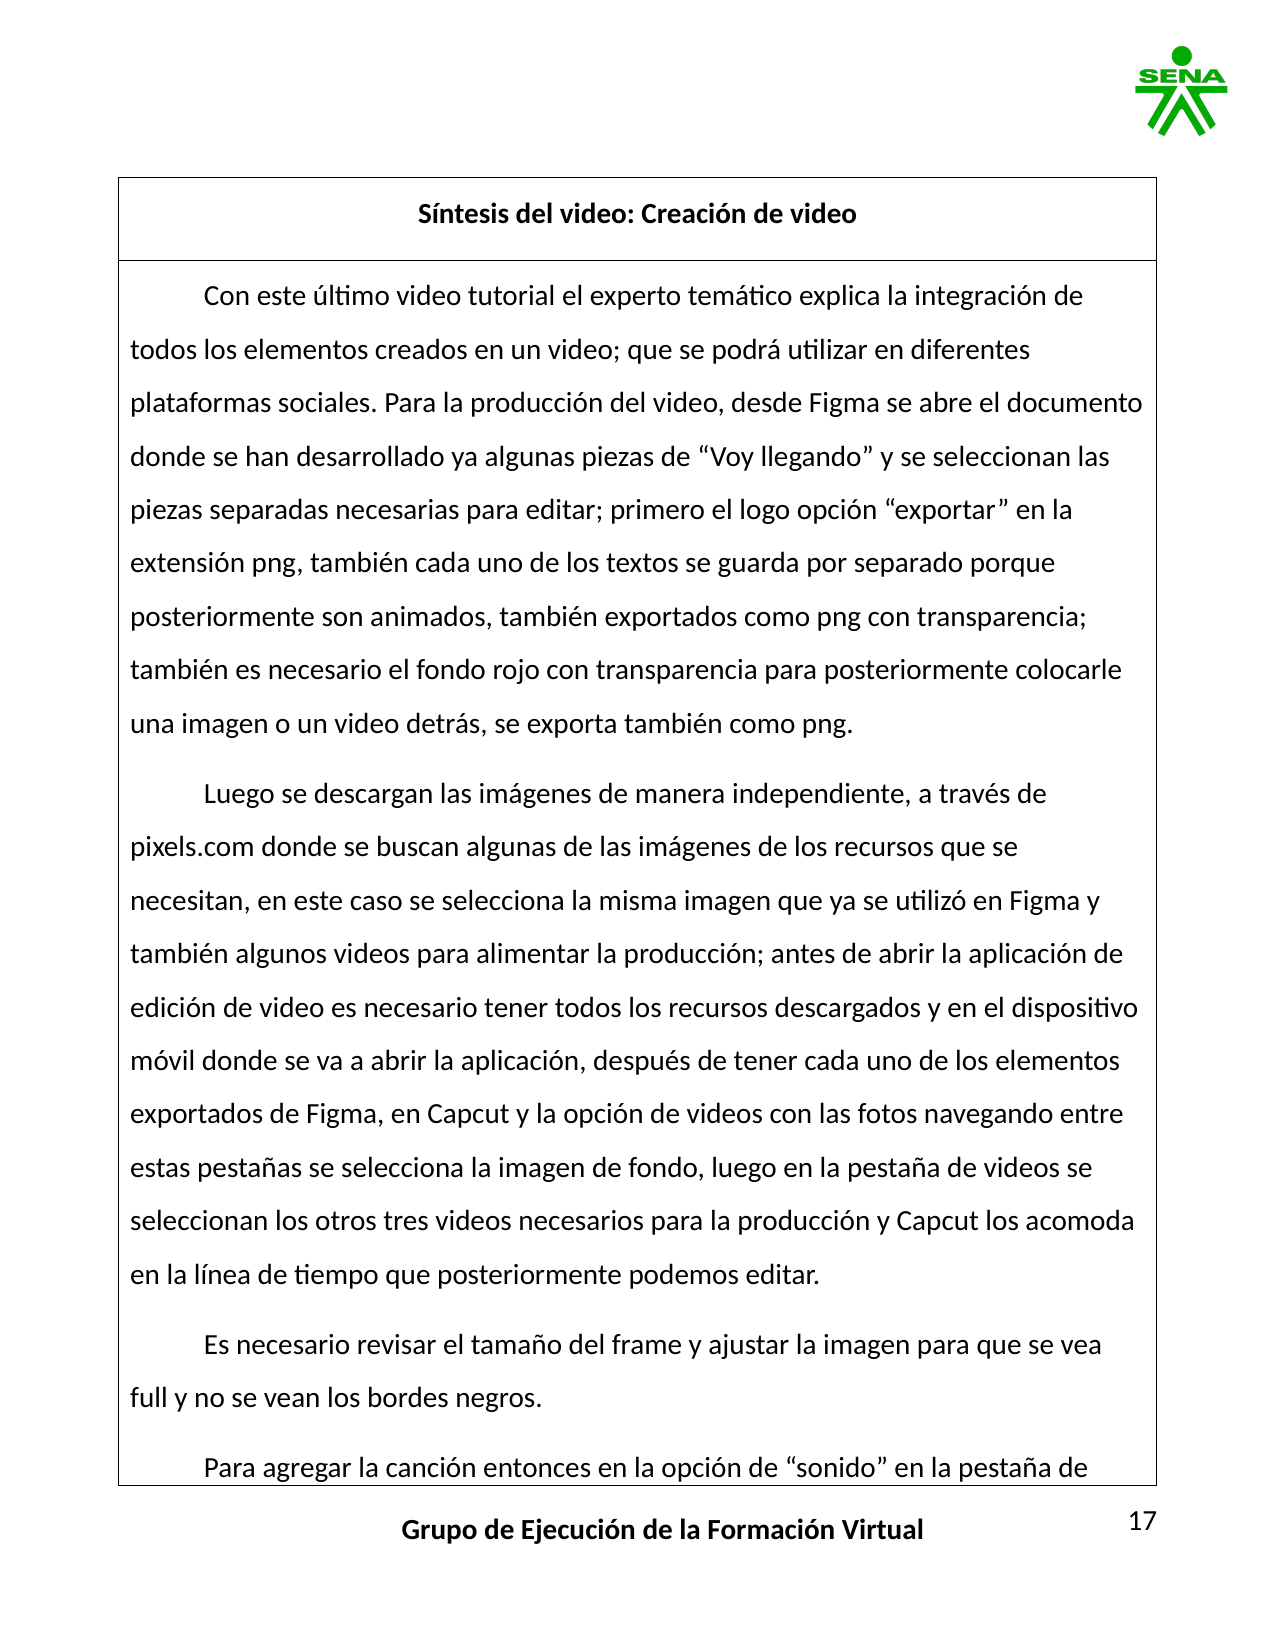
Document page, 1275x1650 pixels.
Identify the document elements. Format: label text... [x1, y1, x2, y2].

picture [1135, 46, 1228, 136]
table_header Síntesis del video: Creación de video [119, 178, 1156, 260]
